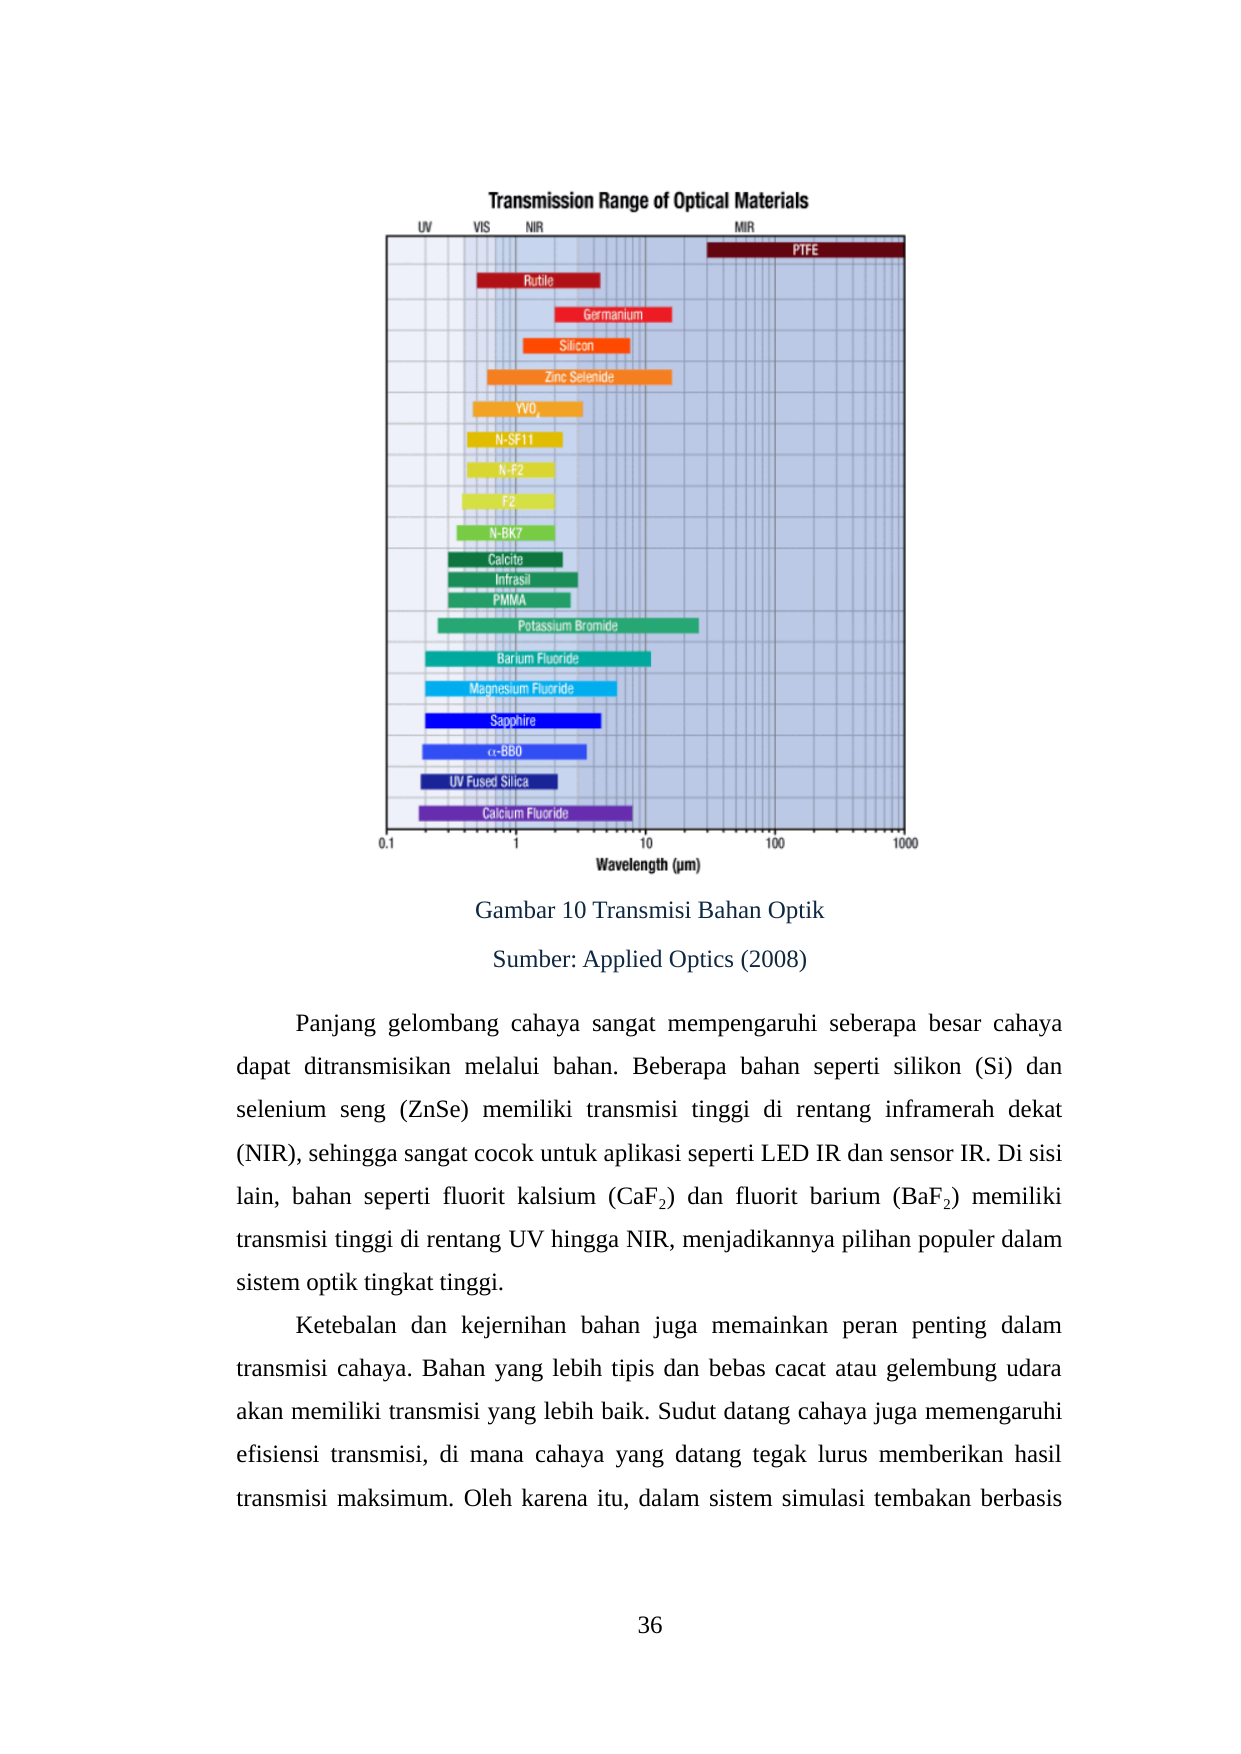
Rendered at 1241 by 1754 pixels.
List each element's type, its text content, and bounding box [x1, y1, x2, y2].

text Gambar 10 Transmisi Bahan Optik [236, 895, 1063, 923]
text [236, 1310, 1063, 1511]
text Panjang gelombang cahaya sangat mempengaruhi seberapa besar cahaya dapat ditransmisikan melalui bahan. Beberapa bahan seperti silikon (Si) dan selenium seng (ZnSe) memiliki transmisi tinggi di rentang inframerah dekat (NIR), sehingga sangat cocok untuk aplikasi seperti LED IR dan sensor IR. Di sisi lain, bahan seperti fluorit kalsium (CaF₂) dan fluorit barium (BaF₂) memiliki transmisi tinggi di rentang UV hingga NIR, menjadikannya pilihan populer dalam sistem optik tingkat tinggi. [236, 1008, 1063, 1296]
picture [361, 177, 938, 881]
text Sumber: Applied Optics (2008) [236, 944, 1063, 973]
